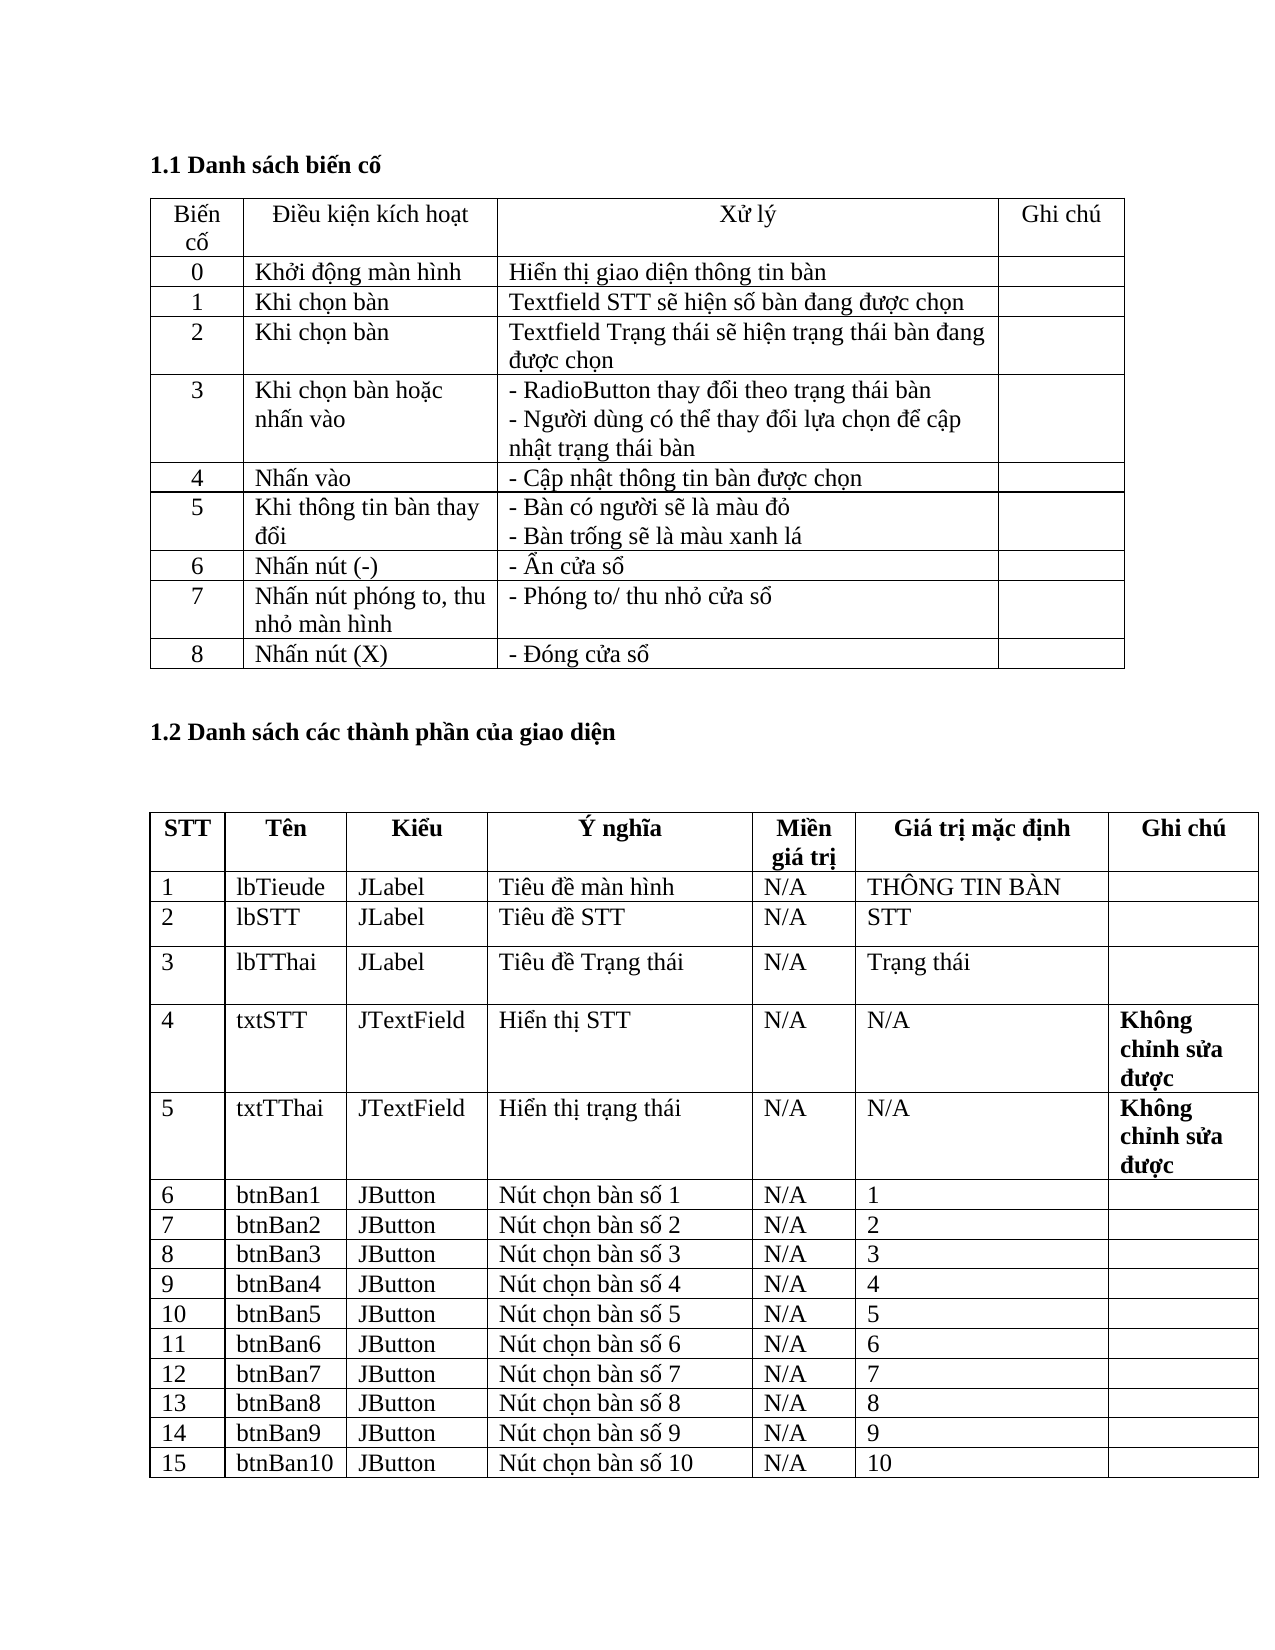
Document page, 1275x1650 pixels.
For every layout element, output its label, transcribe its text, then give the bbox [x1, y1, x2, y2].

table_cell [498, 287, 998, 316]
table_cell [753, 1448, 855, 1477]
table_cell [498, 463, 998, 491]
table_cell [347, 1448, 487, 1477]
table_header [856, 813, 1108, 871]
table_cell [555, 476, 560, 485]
text 1.2 Danh sách các thành phần của giao diện [150, 717, 1247, 746]
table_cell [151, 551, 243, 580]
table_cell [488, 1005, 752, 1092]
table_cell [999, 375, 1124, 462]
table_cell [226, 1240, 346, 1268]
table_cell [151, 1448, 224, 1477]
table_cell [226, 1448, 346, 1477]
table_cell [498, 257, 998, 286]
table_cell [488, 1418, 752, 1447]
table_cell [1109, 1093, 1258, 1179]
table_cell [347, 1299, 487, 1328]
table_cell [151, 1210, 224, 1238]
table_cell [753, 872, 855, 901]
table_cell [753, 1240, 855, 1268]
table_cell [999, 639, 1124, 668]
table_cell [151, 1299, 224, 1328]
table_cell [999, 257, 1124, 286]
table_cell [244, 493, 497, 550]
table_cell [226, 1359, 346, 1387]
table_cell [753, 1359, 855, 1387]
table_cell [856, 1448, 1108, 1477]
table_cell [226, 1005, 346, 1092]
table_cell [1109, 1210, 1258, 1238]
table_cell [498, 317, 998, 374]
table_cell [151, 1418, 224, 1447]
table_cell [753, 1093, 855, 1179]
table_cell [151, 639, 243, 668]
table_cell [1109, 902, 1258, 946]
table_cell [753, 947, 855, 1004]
text 1.1 Danh sách biến cố [150, 150, 1125, 179]
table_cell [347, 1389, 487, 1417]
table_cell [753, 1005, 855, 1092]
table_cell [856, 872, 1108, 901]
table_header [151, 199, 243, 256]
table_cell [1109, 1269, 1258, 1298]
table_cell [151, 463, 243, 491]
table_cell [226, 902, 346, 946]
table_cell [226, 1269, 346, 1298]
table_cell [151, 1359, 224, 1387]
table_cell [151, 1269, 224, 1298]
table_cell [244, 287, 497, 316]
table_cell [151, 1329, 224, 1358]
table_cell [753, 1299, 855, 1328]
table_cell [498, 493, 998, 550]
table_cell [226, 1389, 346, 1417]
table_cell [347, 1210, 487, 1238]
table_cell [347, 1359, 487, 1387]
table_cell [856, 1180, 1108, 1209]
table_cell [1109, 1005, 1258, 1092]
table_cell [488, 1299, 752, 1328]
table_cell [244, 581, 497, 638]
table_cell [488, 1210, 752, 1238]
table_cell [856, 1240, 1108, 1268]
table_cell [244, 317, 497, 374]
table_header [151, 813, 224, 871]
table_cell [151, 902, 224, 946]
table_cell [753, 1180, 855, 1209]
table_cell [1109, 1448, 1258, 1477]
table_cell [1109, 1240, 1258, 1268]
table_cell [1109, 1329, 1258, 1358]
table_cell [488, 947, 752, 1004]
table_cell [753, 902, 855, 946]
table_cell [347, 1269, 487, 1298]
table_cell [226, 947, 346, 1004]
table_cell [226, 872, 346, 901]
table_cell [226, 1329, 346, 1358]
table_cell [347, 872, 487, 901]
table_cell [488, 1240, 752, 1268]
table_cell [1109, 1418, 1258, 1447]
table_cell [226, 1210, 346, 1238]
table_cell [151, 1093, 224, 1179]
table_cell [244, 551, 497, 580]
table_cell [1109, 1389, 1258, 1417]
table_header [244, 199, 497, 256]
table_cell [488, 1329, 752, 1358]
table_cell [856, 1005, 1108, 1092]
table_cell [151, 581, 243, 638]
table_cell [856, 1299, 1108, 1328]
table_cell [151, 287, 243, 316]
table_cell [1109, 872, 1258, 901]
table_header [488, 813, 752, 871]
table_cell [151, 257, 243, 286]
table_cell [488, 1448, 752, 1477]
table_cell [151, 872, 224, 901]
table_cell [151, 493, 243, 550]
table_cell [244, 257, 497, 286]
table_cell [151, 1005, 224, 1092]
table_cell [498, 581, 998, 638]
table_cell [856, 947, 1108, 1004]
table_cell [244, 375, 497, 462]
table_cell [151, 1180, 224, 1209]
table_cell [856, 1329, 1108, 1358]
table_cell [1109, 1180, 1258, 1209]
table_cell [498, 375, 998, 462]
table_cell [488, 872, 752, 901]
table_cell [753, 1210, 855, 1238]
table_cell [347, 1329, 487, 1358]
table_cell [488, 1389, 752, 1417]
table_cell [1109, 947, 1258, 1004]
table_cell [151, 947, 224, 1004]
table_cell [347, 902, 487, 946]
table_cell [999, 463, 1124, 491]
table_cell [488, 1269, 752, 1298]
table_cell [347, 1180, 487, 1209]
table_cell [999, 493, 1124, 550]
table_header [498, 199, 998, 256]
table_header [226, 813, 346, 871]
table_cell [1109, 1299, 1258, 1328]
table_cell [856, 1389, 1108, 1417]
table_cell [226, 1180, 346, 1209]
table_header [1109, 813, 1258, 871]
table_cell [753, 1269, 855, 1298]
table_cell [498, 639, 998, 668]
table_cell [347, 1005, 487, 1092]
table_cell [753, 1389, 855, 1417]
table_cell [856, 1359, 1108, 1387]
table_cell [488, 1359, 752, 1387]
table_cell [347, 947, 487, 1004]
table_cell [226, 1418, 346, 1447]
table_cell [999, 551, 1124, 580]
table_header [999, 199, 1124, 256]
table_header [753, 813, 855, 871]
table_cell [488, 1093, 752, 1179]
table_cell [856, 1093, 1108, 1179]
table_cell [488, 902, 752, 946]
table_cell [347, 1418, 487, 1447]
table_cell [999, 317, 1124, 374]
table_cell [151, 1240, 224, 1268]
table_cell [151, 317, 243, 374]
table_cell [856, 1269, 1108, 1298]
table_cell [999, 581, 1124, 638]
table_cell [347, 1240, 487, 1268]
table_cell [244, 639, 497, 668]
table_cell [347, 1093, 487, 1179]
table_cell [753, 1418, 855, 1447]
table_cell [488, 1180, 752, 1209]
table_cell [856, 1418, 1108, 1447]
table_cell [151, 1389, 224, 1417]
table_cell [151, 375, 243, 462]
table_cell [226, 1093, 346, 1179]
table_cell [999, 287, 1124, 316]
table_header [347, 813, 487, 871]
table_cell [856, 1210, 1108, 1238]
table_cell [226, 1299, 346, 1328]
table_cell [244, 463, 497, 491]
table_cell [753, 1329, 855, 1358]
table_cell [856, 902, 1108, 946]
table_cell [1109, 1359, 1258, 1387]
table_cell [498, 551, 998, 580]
